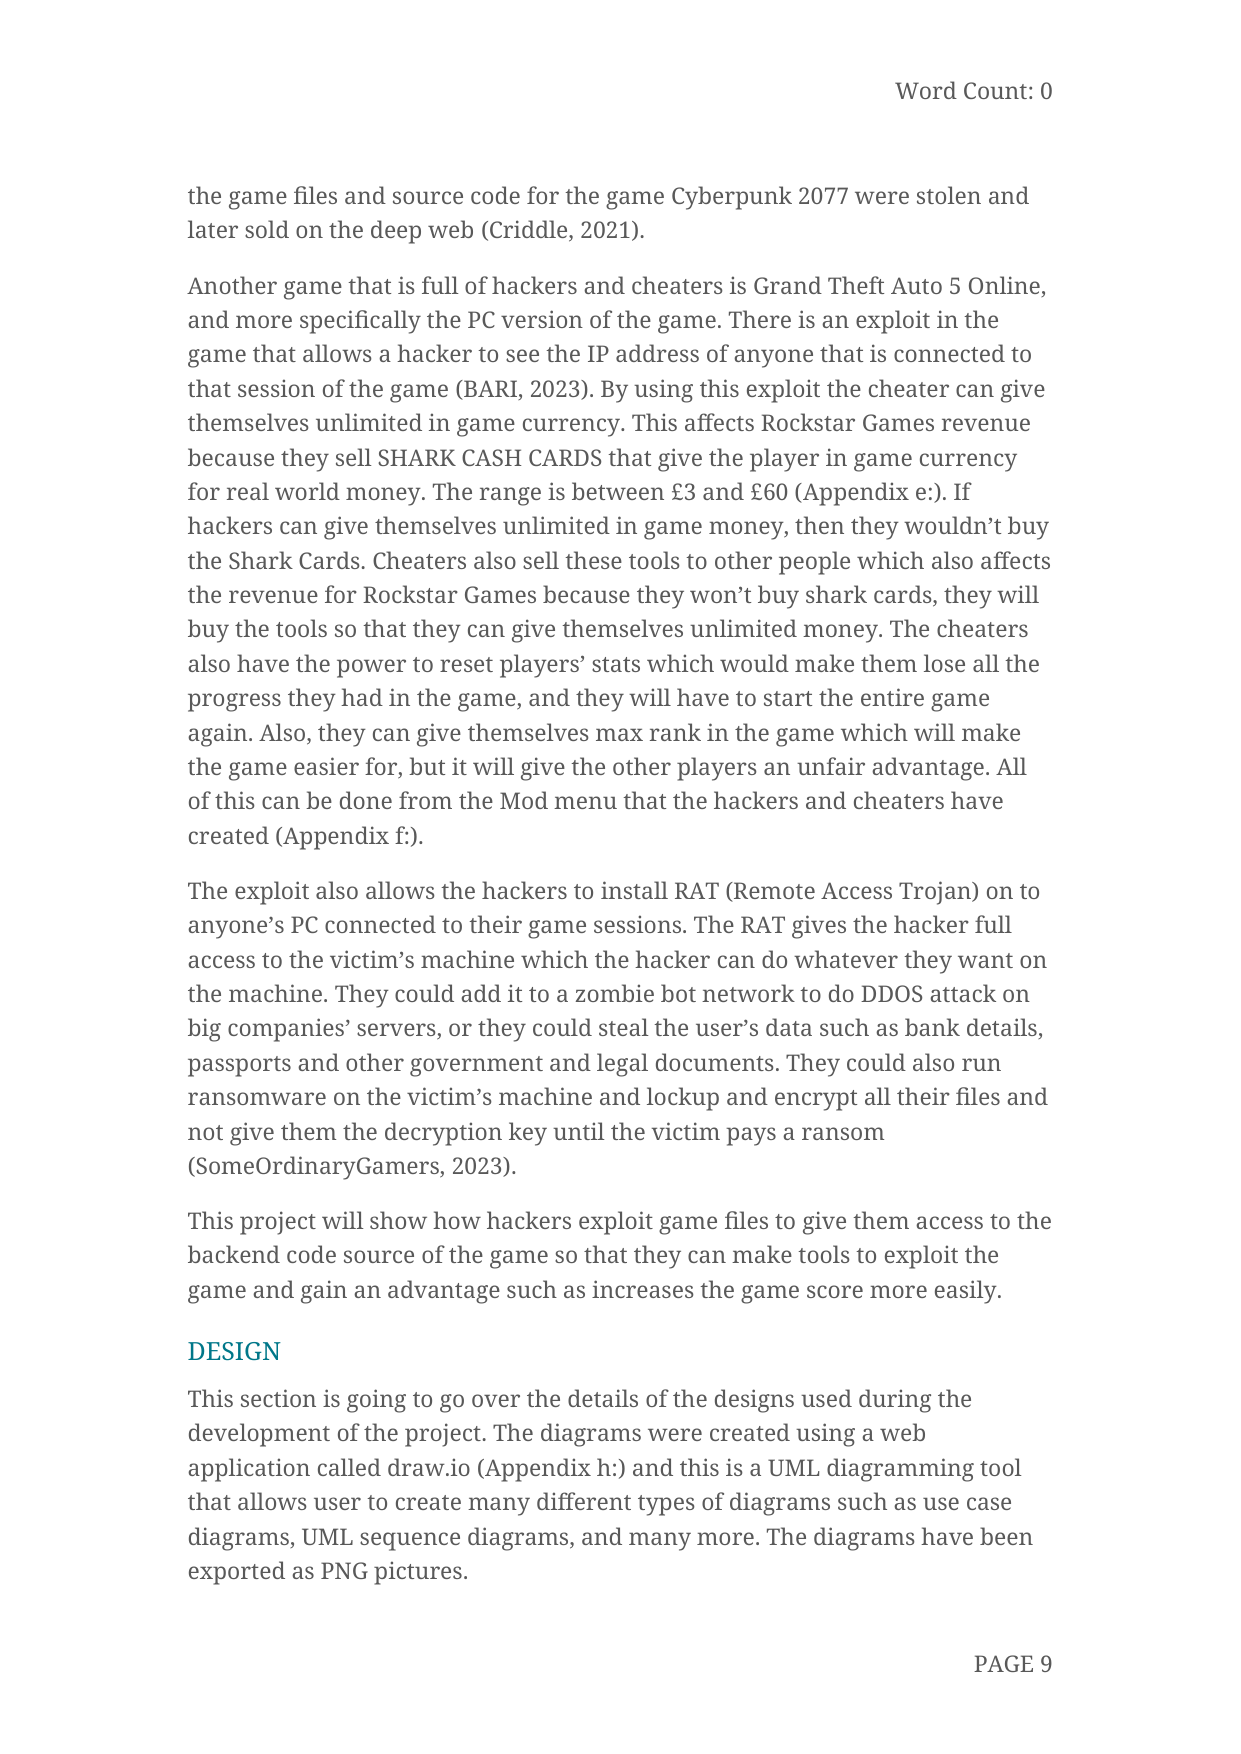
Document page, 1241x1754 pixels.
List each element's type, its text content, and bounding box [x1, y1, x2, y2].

text The exploit also allows the hackers to install RAT (Remote Access Trojan) on to anyone’s PC connected to their game sessions. The RAT gives the hacker full access to the victim’s machine which the hacker can do whatever they want on the machine. They could add it to a zombie bot network to do DDOS attack on big companies’ servers, or they could steal the user’s data such as bank details, passports and other government and legal documents. They could also run ransomware on the victim’s machine and lockup and encrypt all their files and not give them the decryption key until the victim pays a ransom . [187, 875, 1053, 1181]
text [187, 180, 1053, 246]
text This project will show how hackers exploit game files to give them access to the backend code source of the game so that they can make tools to exploit the game and gain an advantage such as increases the game score more easily. [187, 1205, 1053, 1305]
text This section is going to go over the details of the designs used during the development of the project. The diagrams were created using a web application called draw.io (Appendix h:) and this is a UML diagramming tool that allows user to create many different types of diagrams such as use case diagrams, UML sequence diagrams, and many more. The diagrams have been exported as PNG pictures. [187, 1383, 1053, 1586]
text Another game that is full of hackers and cheaters is Grand Theft Auto 5 Online, and more specifically the PC version of the game. There is an exploit in the game that allows a hacker to see the IP address of anyone that is connected to that session of the game . By using this exploit the cheater can give themselves unlimited in game currency. This affects Rockstar Games revenue because they sell SHARK CASH CARDS that give the player in game currency for real world money. The range is between £3 and £60 (Appendix e:). If hackers can give themselves unlimited in game money, then they wouldn’t buy the Shark Cards. Cheaters also sell these tools to other people which also affects the revenue for Rockstar Games because they won’t buy shark cards, they will buy the tools so that they can give themselves unlimited money. The cheaters also have the power to reset players’ stats which would make them lose all the progress they had in the game, and they will have to start the entire game again. Also, they can give themselves max rank in the game which will make the game easier for, but it will give the other players an unfair advantage. All of this can be done from the Mod menu that the hackers and cheaters have created (Appendix f:). [187, 269, 1053, 851]
subtitle Design [187, 1333, 1053, 1367]
